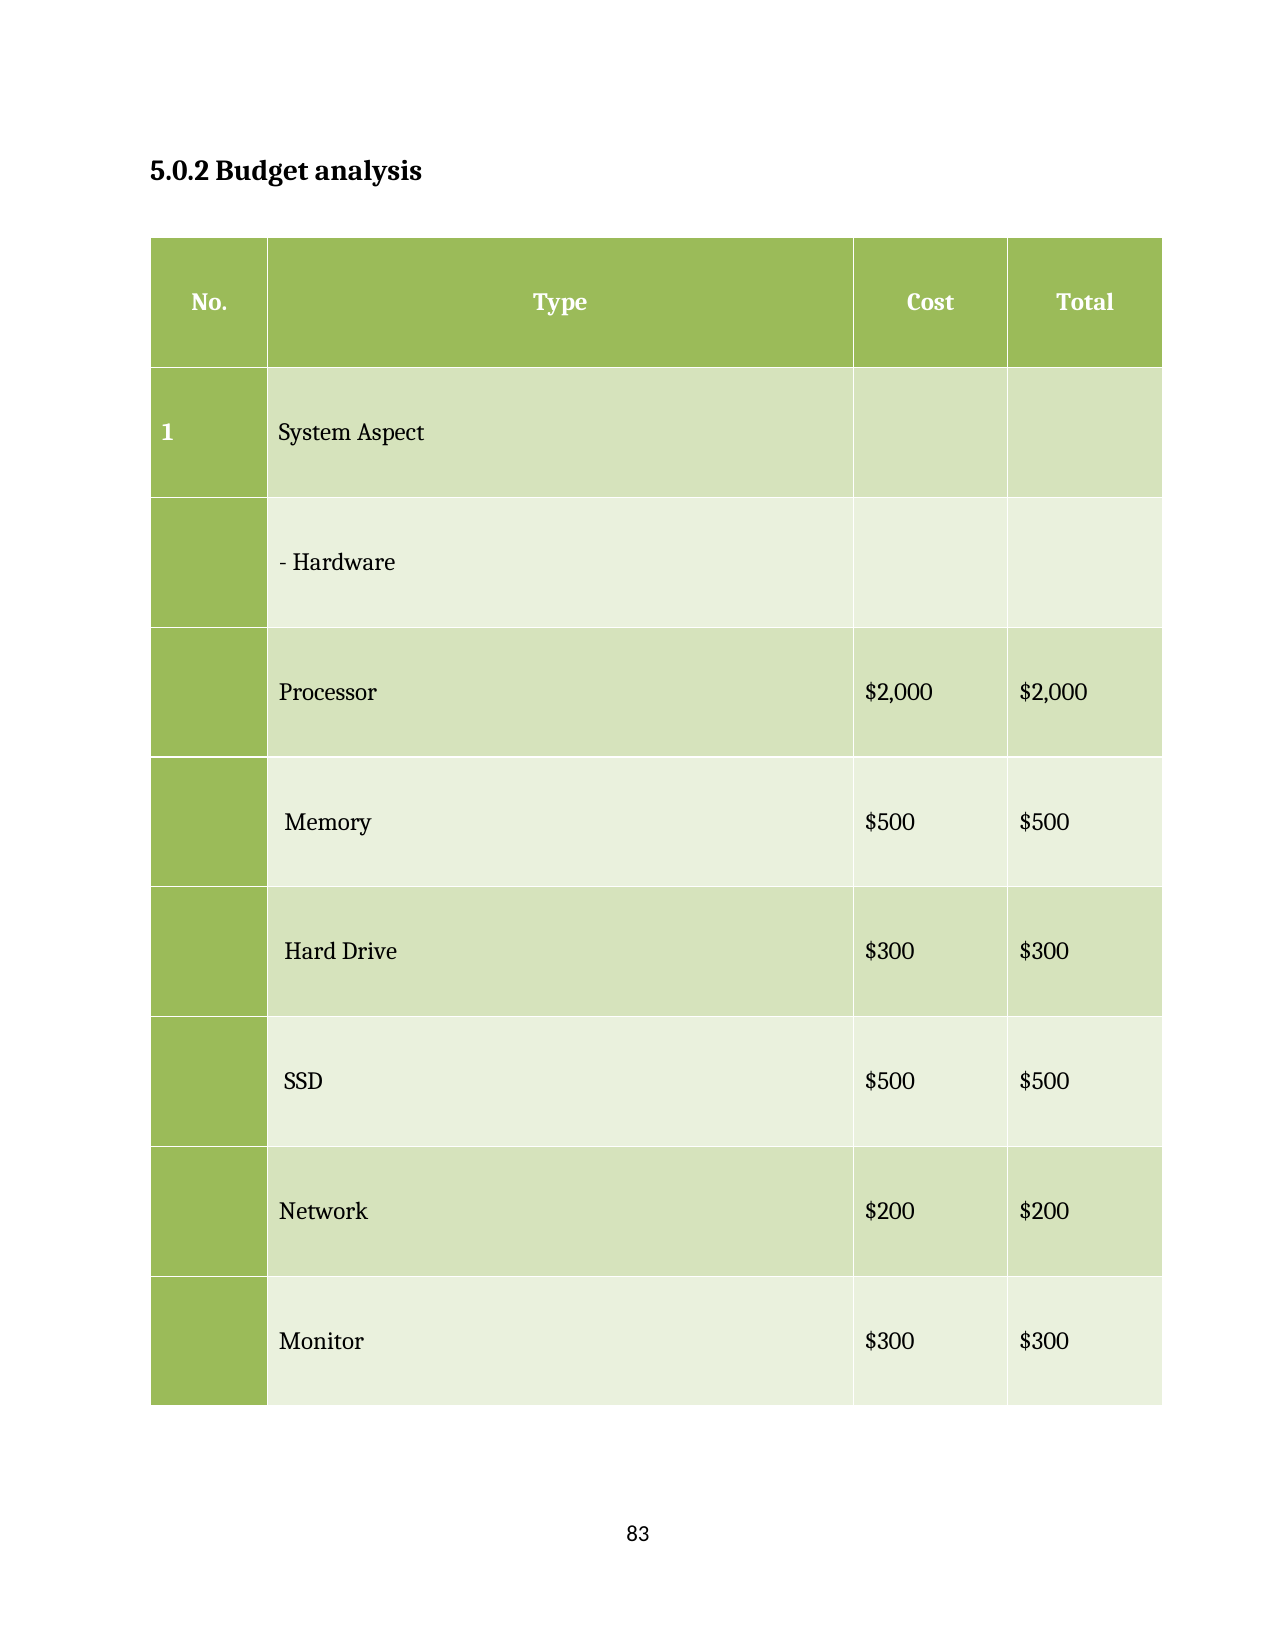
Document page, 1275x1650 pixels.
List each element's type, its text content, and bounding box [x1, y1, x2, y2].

table_header Total [1008, 238, 1162, 367]
table_cell $500 [854, 758, 1007, 886]
table_cell Memory [268, 758, 853, 886]
table_cell Network [268, 1147, 853, 1276]
table_cell [854, 368, 1007, 497]
table_cell $500 [854, 1017, 1007, 1146]
table_cell $200 [854, 1147, 1007, 1276]
table_cell [1008, 498, 1162, 627]
table_header Cost [854, 238, 1007, 367]
table_cell [151, 758, 267, 886]
table_header Type [268, 238, 853, 367]
table_cell $200 [1008, 1147, 1162, 1276]
table_cell $2,000 [1008, 628, 1162, 756]
table_cell [151, 1147, 267, 1276]
table_cell SSD [268, 1017, 853, 1146]
table_cell 1 [151, 368, 267, 497]
table_cell Hard Drive [268, 887, 853, 1016]
table_cell [151, 887, 267, 1016]
table_cell $300 [1008, 1277, 1162, 1405]
table_cell [151, 628, 267, 756]
table_cell $300 [1008, 887, 1162, 1016]
table_cell [151, 498, 267, 627]
subtitle 5.0.2 Budget analysis [150, 154, 1125, 188]
table_cell System Aspect [268, 368, 853, 497]
table_cell $300 [854, 1277, 1007, 1405]
table_cell $500 [1008, 1017, 1162, 1146]
table_cell Processor [268, 628, 853, 756]
table_cell - Hardware [268, 498, 853, 627]
table_cell $2,000 [854, 628, 1007, 756]
table_cell [151, 1277, 267, 1405]
table_cell $300 [854, 887, 1007, 1016]
table_cell [1008, 368, 1162, 497]
table_cell [151, 1017, 267, 1146]
table_header No. [151, 238, 267, 367]
table_cell Monitor [268, 1277, 853, 1405]
table_cell $500 [1008, 758, 1162, 886]
table_cell [854, 498, 1007, 627]
